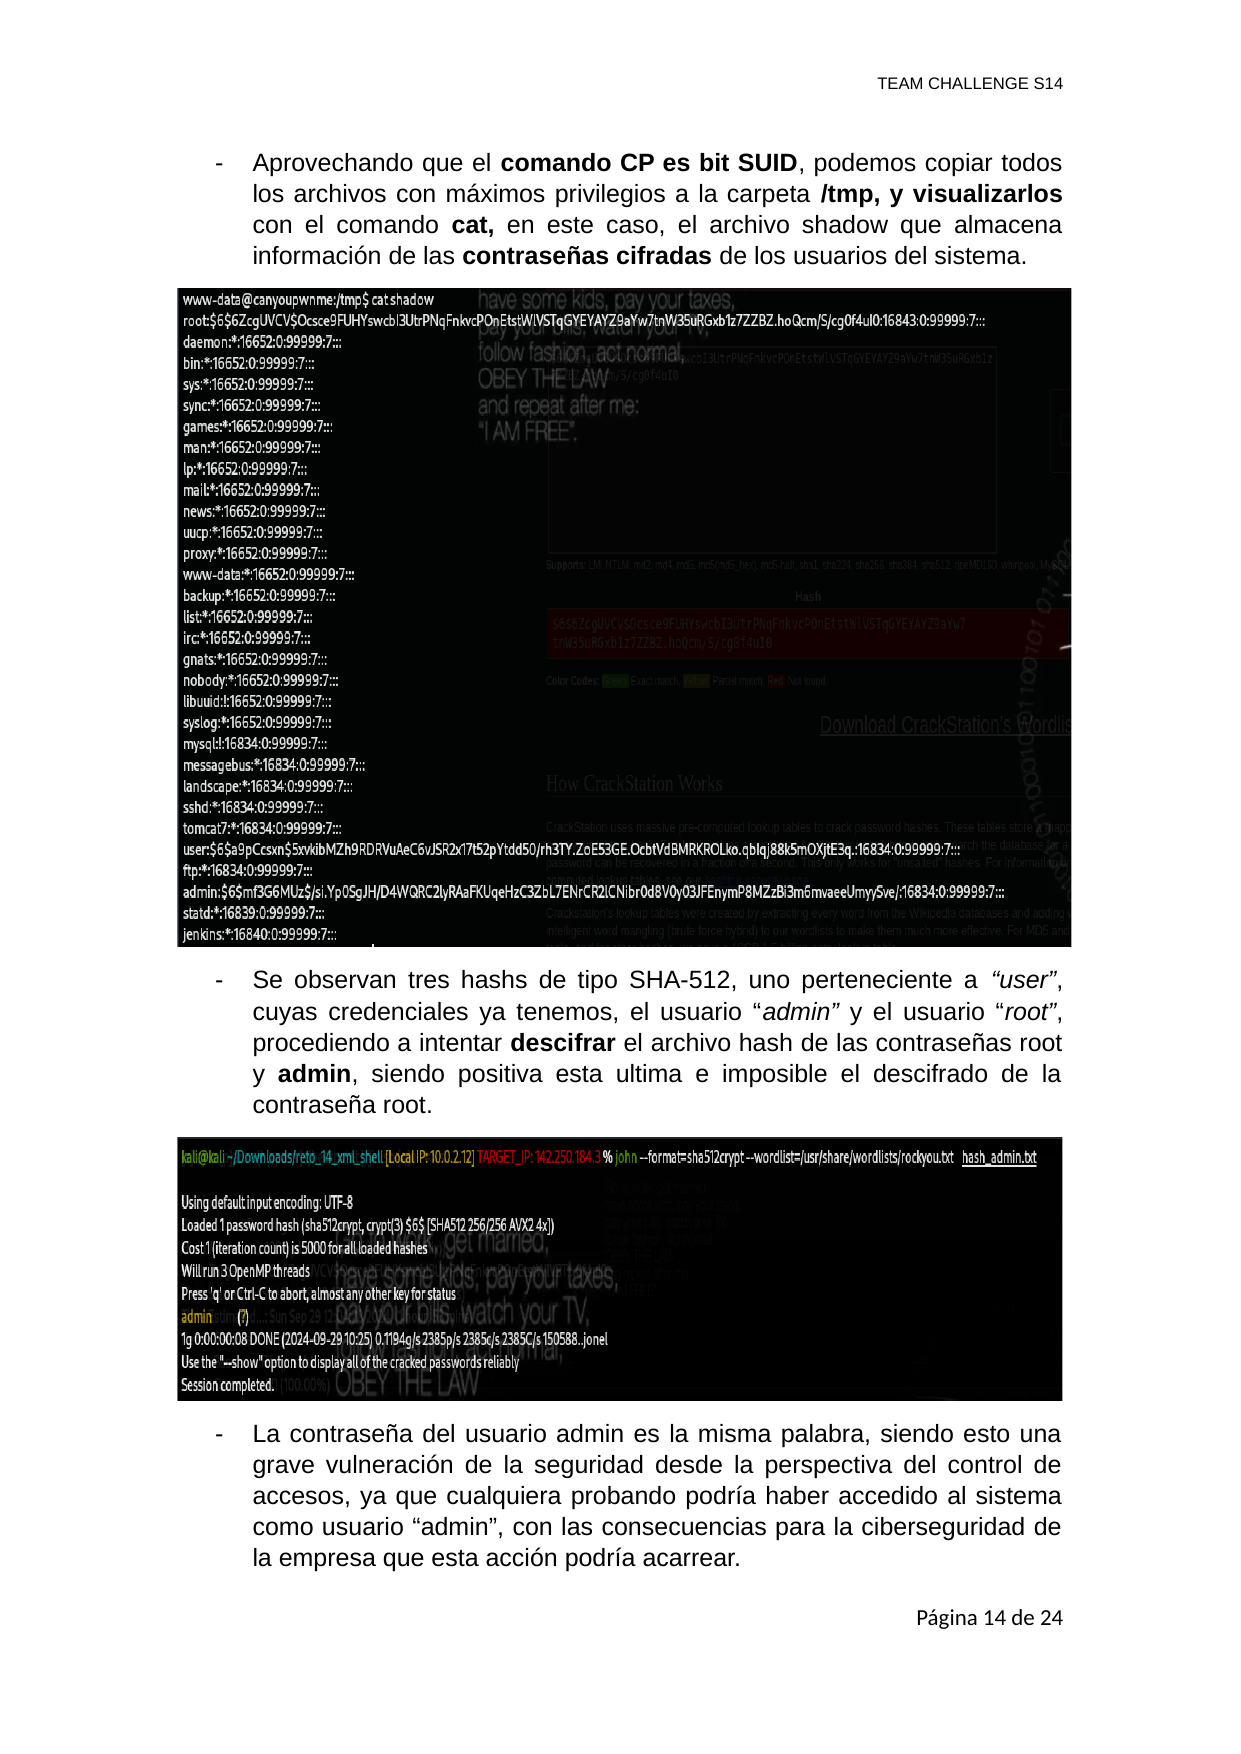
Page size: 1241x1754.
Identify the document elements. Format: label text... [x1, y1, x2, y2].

list Aprovechando que el comando CP es bit SUID, podemos copiar todos los archivos con máximos privilegios a la carpeta /tmp, y visualizarlos con el comando cat, en este caso, el archivo shadow que almacena información de las contraseñas cifradas de los usuarios del sistema. [215, 148, 1063, 269]
list La contraseña del usuario admin es la misma palabra, siendo esto una grave vulneración de la seguridad desde la perspectiva del control de accesos, ya que cualquiera probando podría haber accedido al sistema como usuario “admin”, con las consecuencias para la ciberseguridad de la empresa que esta acción podría acarrear. [215, 1419, 1063, 1572]
list Se observan tres hashs de tipo SHA-512, uno perteneciente a “user”, cuyas credenciales ya tenemos, el usuario “admin” y el usuario “root”, procediendo a intentar descifrar el archivo hash de las contraseñas root y admin, siendo positiva esta ultima e imposible el descifrado de la contraseña root. [215, 965, 1063, 1118]
picture [177, 288, 1072, 947]
picture [177, 1137, 1063, 1401]
